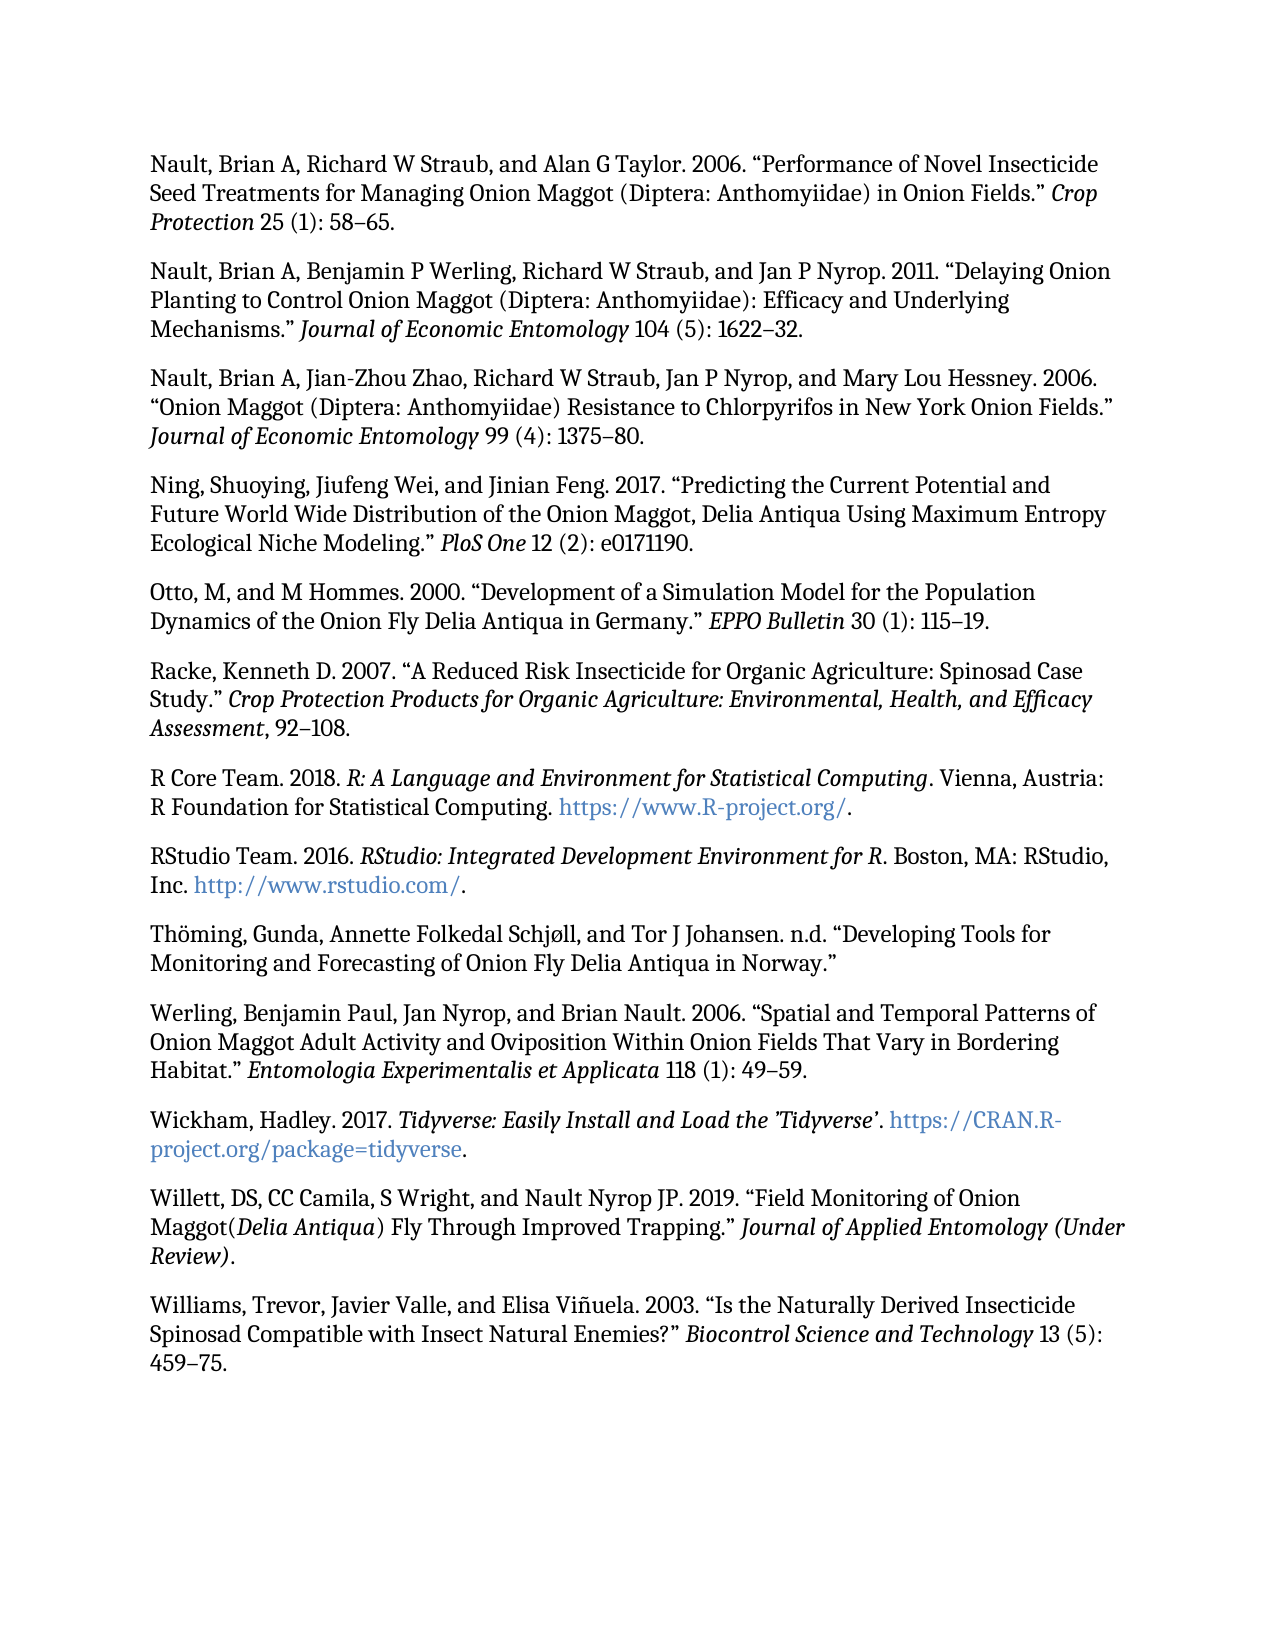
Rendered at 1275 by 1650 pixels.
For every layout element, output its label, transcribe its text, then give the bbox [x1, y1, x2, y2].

text Williams, Trevor, Javier Valle, and Elisa Viñuela. 2003. “Is the Naturally Derived Insecticide Spinosad Compatible with Insect Natural Enemies?” Biocontrol Science and Technology 13 (5): 459–75. [150, 1291, 1125, 1377]
text Racke, Kenneth D. 2007. “A Reduced Risk Insecticide for Organic Agriculture: Spinosad Case Study.” Crop Protection Products for Organic Agriculture: Environmental, Health, and Efficacy Assessment, 92–108. [150, 657, 1125, 743]
text Ning, Shuoying, Jiufeng Wei, and Jinian Feng. 2017. “Predicting the Current Potential and Future World Wide Distribution of the Onion Maggot, Delia Antiqua Using Maximum Entropy Ecological Niche Modeling.” PloS One 12 (2): e0171190. [150, 471, 1125, 557]
text Willett, DS, CC Camila, S Wright, and Nault Nyrop JP. 2019. “Field Monitoring of Onion Maggot(Delia Antiqua) Fly Through Improved Trapping.” Journal of Applied Entomology (Under Review). [150, 1184, 1125, 1270]
text Thöming, Gunda, Annette Folkedal Schjøll, and Tor J Johansen. n.d. “Developing Tools for Monitoring and Forecasting of Onion Fly Delia Antiqua in Norway.” [150, 920, 1125, 978]
text Nault, Brian A, Richard W Straub, and Alan G Taylor. 2006. “Performance of Novel Insecticide Seed Treatments for Managing Onion Maggot (Diptera: Anthomyiidae) in Onion Fields.” Crop Protection 25 (1): 58–65. [150, 150, 1125, 236]
text Otto, M, and M Hommes. 2000. “Development of a Simulation Model for the Population Dynamics of the Onion Fly Delia Antiqua in Germany.” EPPO Bulletin 30 (1): 115–19. [150, 578, 1125, 636]
text Wickham, Hadley. 2017. Tidyverse: Easily Install and Load the ’Tidyverse’. https://CRAN.R-project.org/package=tidyverse. [150, 1106, 1125, 1163]
text Nault, Brian A, Benjamin P Werling, Richard W Straub, and Jan P Nyrop. 2011. “Delaying Onion Planting to Control Onion Maggot (Diptera: Anthomyiidae): Efficacy and Underlying Mechanisms.” Journal of Economic Entomology 104 (5): 1622–32. [150, 257, 1125, 343]
text RStudio Team. 2016. RStudio: Integrated Development Environment for R. Boston, MA: RStudio, Inc. http://www.rstudio.com/. [150, 842, 1125, 899]
text Nault, Brian A, Jian-Zhou Zhao, Richard W Straub, Jan P Nyrop, and Mary Lou Hessney. 2006. “Onion Maggot (Diptera: Anthomyiidae) Resistance to Chlorpyrifos in New York Onion Fields.” Journal of Economic Entomology 99 (4): 1375–80. [150, 364, 1125, 450]
text Werling, Benjamin Paul, Jan Nyrop, and Brian Nault. 2006. “Spatial and Temporal Patterns of Onion Maggot Adult Activity and Oviposition Within Onion Fields That Vary in Bordering Habitat.” Entomologia Experimentalis et Applicata 118 (1): 49–59. [150, 999, 1125, 1085]
text R Core Team. 2018. R: A Language and Environment for Statistical Computing. Vienna, Austria: R Foundation for Statistical Computing. https://www.R-project.org/. [150, 764, 1125, 821]
